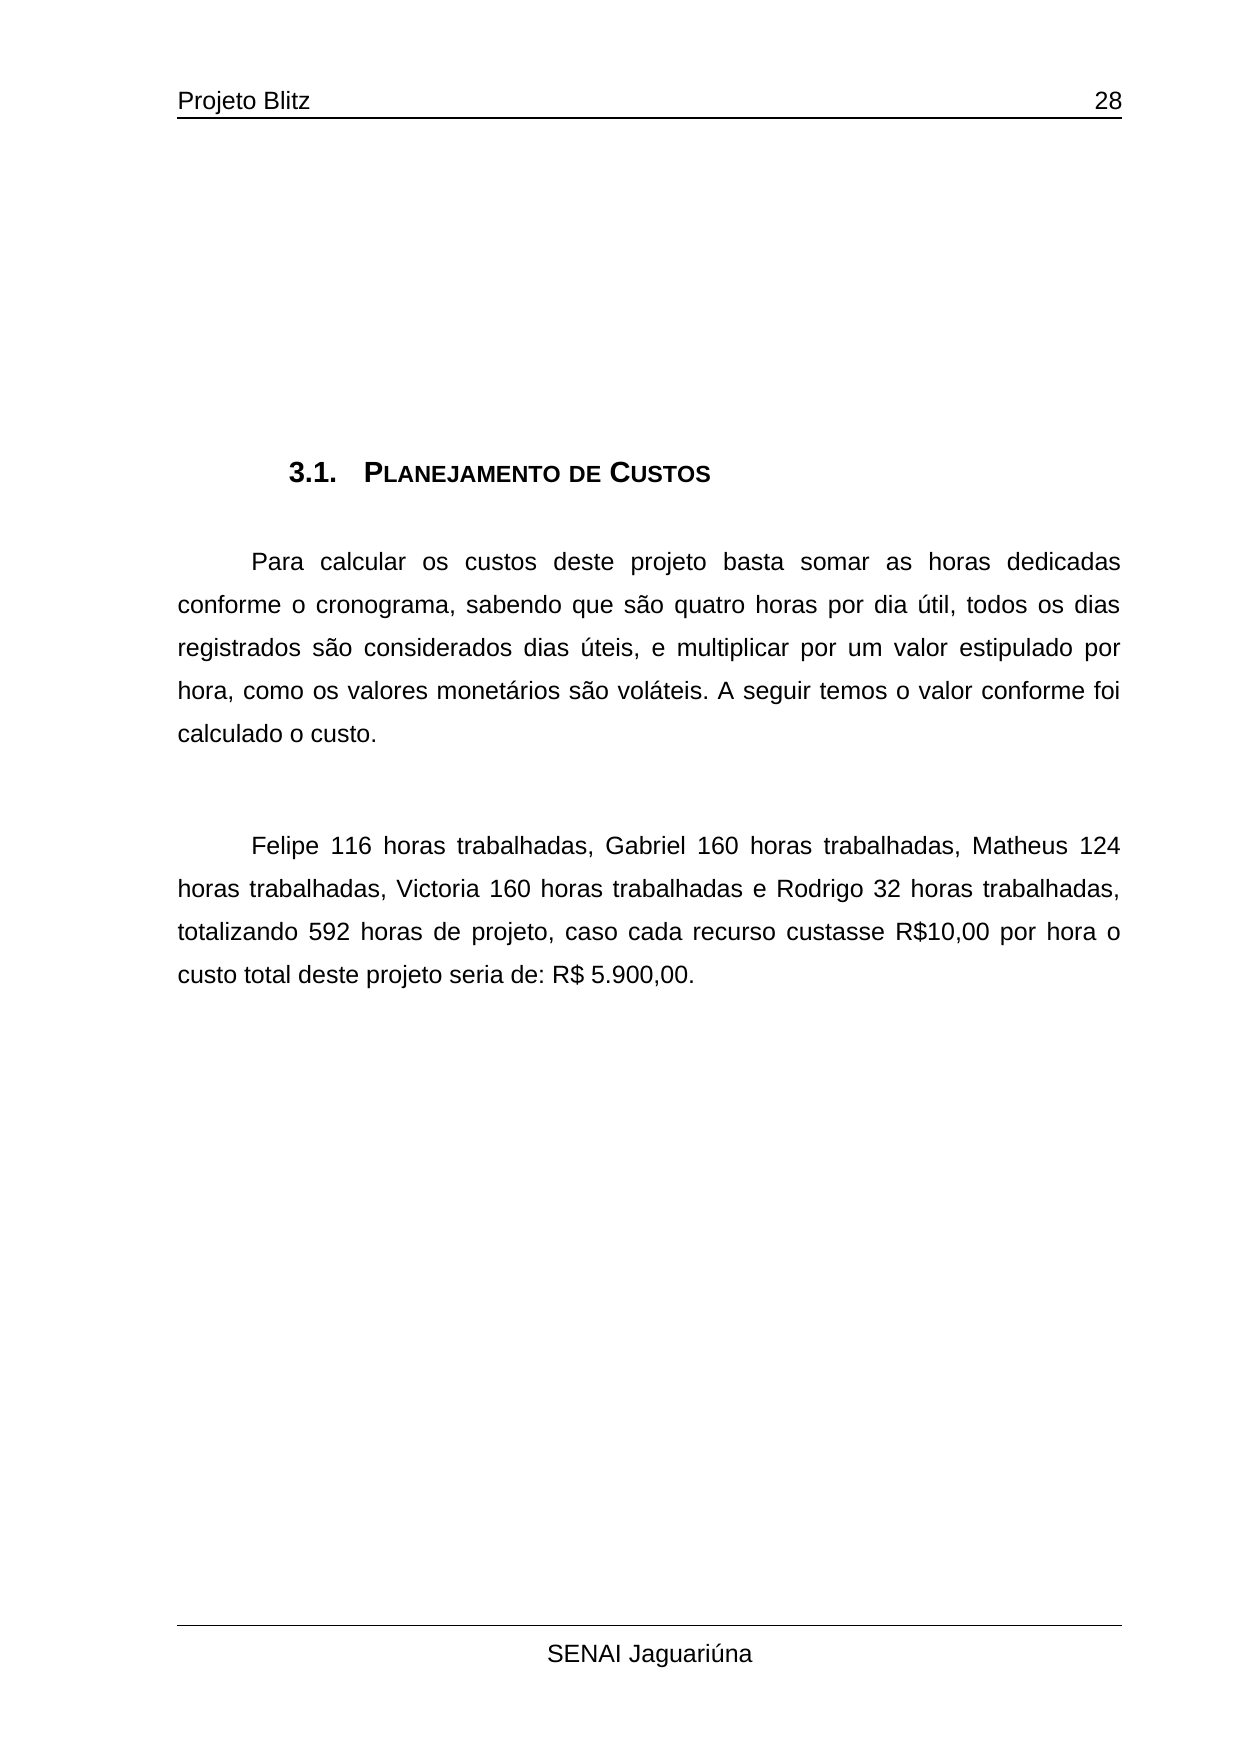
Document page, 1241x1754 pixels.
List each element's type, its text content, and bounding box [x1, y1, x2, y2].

text Felipe 116 horas trabalhadas, Gabriel 160 horas trabalhadas, Matheus 124 horas trabalhadas, Victoria 160 horas trabalhadas e Rodrigo 32 horas trabalhadas, totalizando 592 horas de projeto, caso cada recurso custasse R$10,00 por hora o custo total deste projeto seria de: R$ 5.900,00. [177, 831, 1122, 989]
text Para calcular os custos deste projeto basta somar as horas dedicadas conforme o cronograma, sabendo que são quatro horas por dia útil, todos os dias registrados são considerados dias úteis, e multiplicar por um valor estipulado por hora, como os valores monetários são voláteis. A seguir temos o valor conforme foi calculado o custo. [177, 547, 1122, 748]
subtitle Planejamento de Custos [288, 455, 1122, 489]
